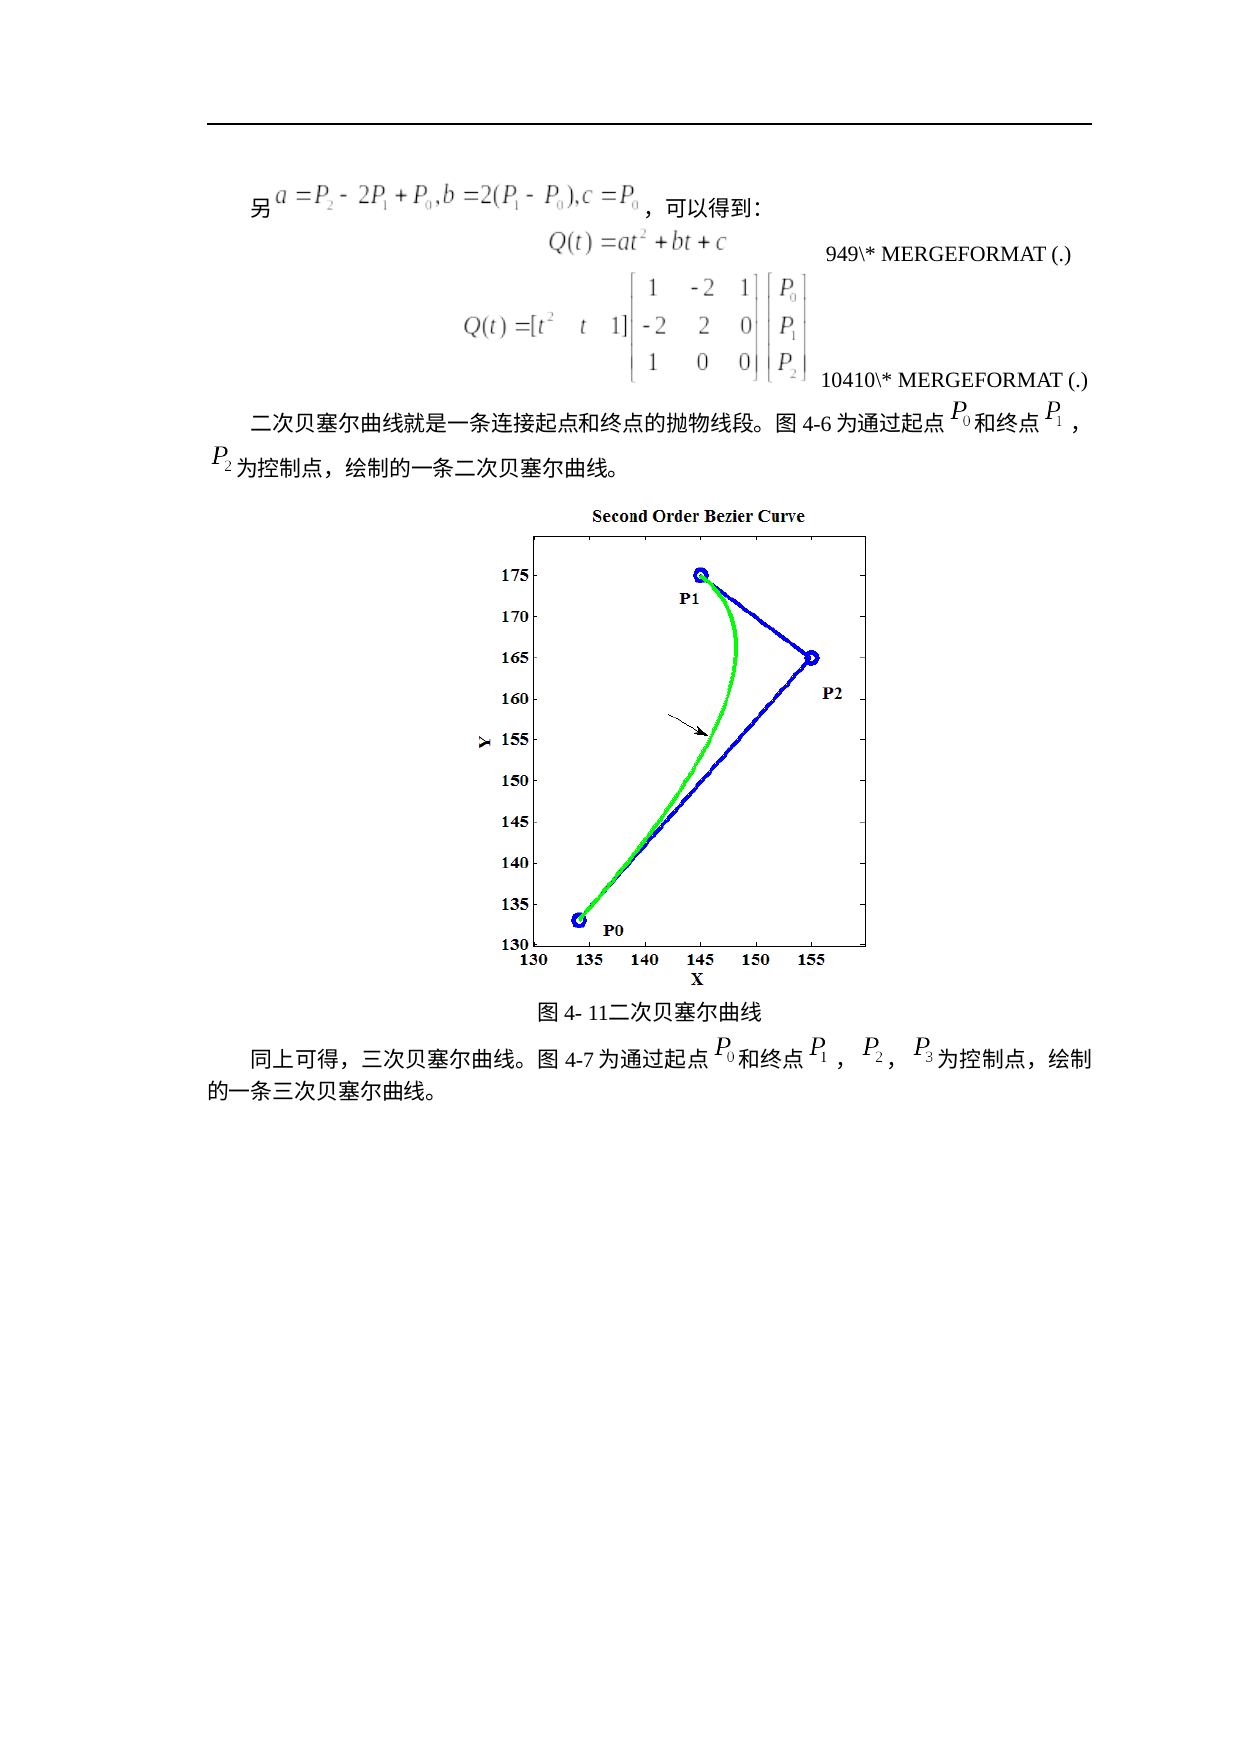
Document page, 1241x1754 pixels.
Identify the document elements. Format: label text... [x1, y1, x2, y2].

text 图4- 11二次贝塞尔曲线 [229, 987, 1071, 1028]
picture [473, 508, 869, 987]
text 同上可得，三次贝塞尔曲线。图4-7为通过起点和终点 ，，为控制点，绘制的一条三次贝塞尔曲线。 [207, 1028, 1092, 1106]
text 二次贝塞尔曲线就是一条连接起点和终点的抛物线段。图4-6为通过起点和终点 ，为控制点，绘制的一条二次贝塞尔曲线。 [207, 392, 1092, 483]
text 另，可以得到： [207, 177, 1092, 223]
